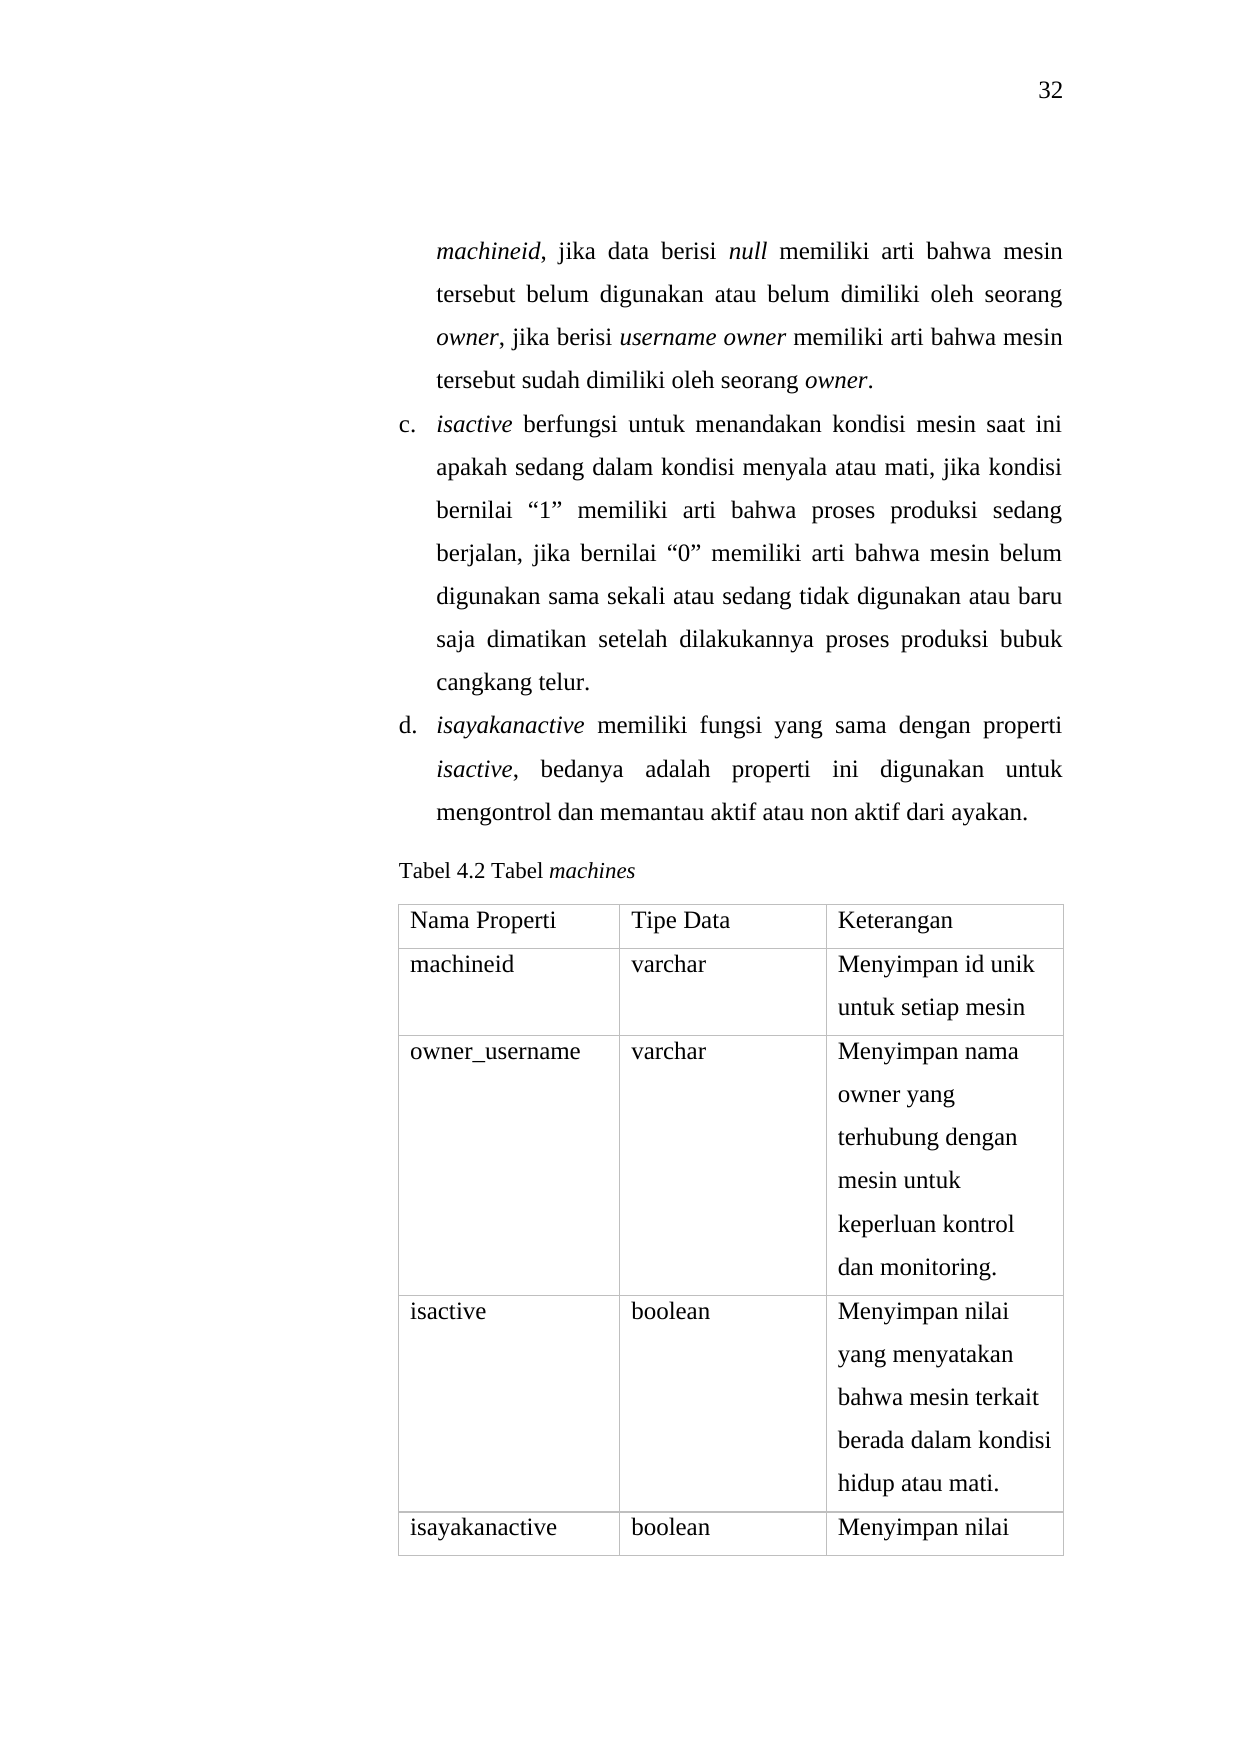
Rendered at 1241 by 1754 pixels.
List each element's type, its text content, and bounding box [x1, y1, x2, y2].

list isayakanactive memiliki fungsi yang sama dengan properti isactive, bedanya adalah properti ini digunakan untuk mengontrol dan memantau aktif atau non aktif dari ayakan. [399, 711, 1063, 826]
table_cell machineid [399, 949, 619, 1035]
list isactive berfungsi untuk menandakan kondisi mesin saat ini apakah sedang dalam kondisi menyala atau mati, jika kondisi bernilai “1” memiliki arti bahwa proses produksi sedang berjalan, jika bernilai “0” memiliki arti bahwa mesin belum digunakan sama sekali atau sedang tidak digunakan atau baru saja dimatikan setelah dilakukannya proses produksi bubuk cangkang telur. [399, 409, 1063, 696]
table_header Nama Properti [399, 905, 619, 948]
table_cell Menyimpan nama owner yang terhubung dengan mesin untuk keperluan kontrol dan monitoring. [827, 1036, 1063, 1295]
table_header Keterangan [827, 905, 1063, 948]
table_cell varchar [620, 949, 826, 1035]
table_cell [827, 1513, 1063, 1555]
table_cell boolean [620, 1513, 826, 1555]
table_cell owner_username [399, 1036, 619, 1295]
table_cell boolean [620, 1296, 826, 1511]
table_cell isayakanactive [399, 1513, 619, 1555]
table_cell Menyimpan id unik untuk setiap mesin [827, 949, 1063, 1035]
table_cell isactive [399, 1296, 619, 1511]
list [399, 236, 1063, 394]
table_header Tipe Data [620, 905, 826, 948]
table_cell varchar [620, 1036, 826, 1295]
table_cell Menyimpan nilai yang menyatakan bahwa mesin terkait berada dalam kondisi hidup atau mati. [827, 1296, 1063, 1511]
